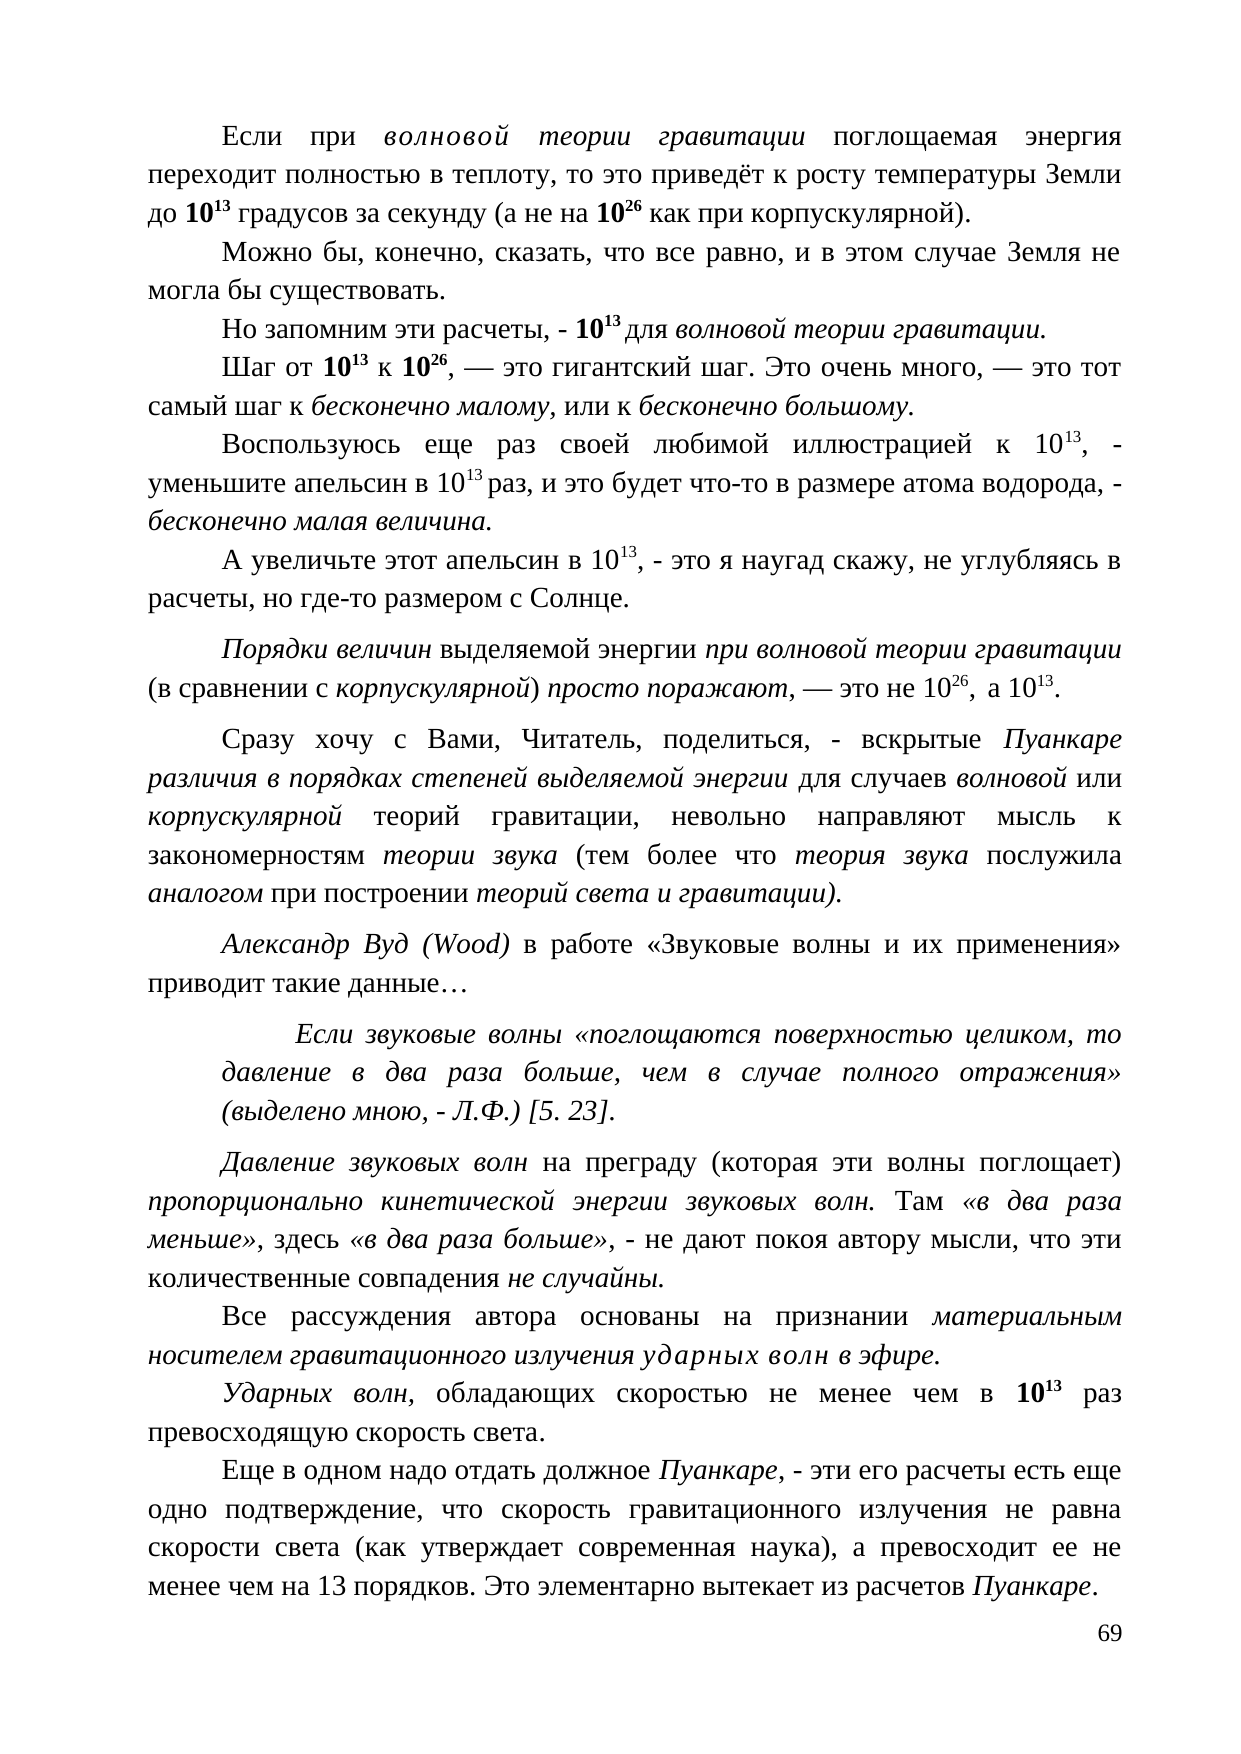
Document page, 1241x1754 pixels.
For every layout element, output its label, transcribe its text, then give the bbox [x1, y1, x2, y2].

text Сразу хочу с Вами, Читатель, поделиться, - вскрытые Пуанкаре различия в порядках степеней выделяемой энергии для случаев волновой или корпускулярной теорий гравитации, невольно направляют мысль к закономерностям теории звука (тем более что теория звука послужила аналогом при построении теорий света и гравитации). [148, 721, 1122, 909]
text Порядки величин выделяемой энергии при волновой теории гравитации (в сравнении с корпускулярной) просто поражают, — это не 1026, а 1013. [148, 632, 1122, 704]
text Александр Вуд (Wood) в работе «Звуковые волны и их применения» приводит такие данные… [148, 926, 1122, 998]
text Воспользуюсь еще раз своей любимой иллюстрацией к 1013, - уменьшите апельсин в 1013 раз, и это будет что-то в размере атома водорода, - бесконечно малая величина. [148, 426, 1122, 537]
text Шаг от 1013 к 1026, — это гигантский шаг. Это очень много, — это тот самый шаг к бесконечно малому, или к бесконечно большому. [148, 349, 1122, 421]
text Еще в одном надо отдать должное Пуанкаре, - эти его расчеты есть еще одно подтверждение, что скорость гравитационного излучения не равна скорости света (как утверждает современная наука), а превосходит ее не менее чем на 13 порядков. Это элементарно вытекает из расчетов Пуанкаре. [148, 1452, 1122, 1602]
text А увеличьте этот апельсин в 1013, - это я наугад скажу, не углубляясь в расчеты, но где-то размером с Солнце. [148, 542, 1122, 614]
text Все рассуждения автора основаны на признании материальным носителем гравитационного излучения ударных волн в эфире. [148, 1298, 1122, 1370]
text Если при волновой теории гравитации поглощаемая энергия переходит полностью в теплоту, то это приведёт к росту температуры Земли до 1013 градусов за секунду (а не на 1026 как при корпускулярной). [148, 118, 1122, 229]
text Но запомним эти расчеты, - 1013 для волновой теории гравитации. [148, 311, 1122, 344]
text Можно бы, конечно, сказать, что все равно, и в этом случае Земля не могла бы существовать. [148, 234, 1122, 306]
text Если звуковые волны «поглощаются поверхностью целиком, то давление в два раза больше, чем в случае полного отражения» (выделено мною, - Л.Ф.) [5. 23]. [221, 1016, 1122, 1127]
text Давление звуковых волн на преграду (которая эти волны поглощает) пропорционально кинетической энергии звуковых волн. Там «в два раза меньше», здесь «в два раза больше», - не дают покоя автору мысли, что эти количественные совпадения не случайны. [148, 1144, 1122, 1293]
text Ударных волн, обладающих скоростью не менее чем в 1013 раз превосходящую скорость света. [148, 1375, 1122, 1447]
